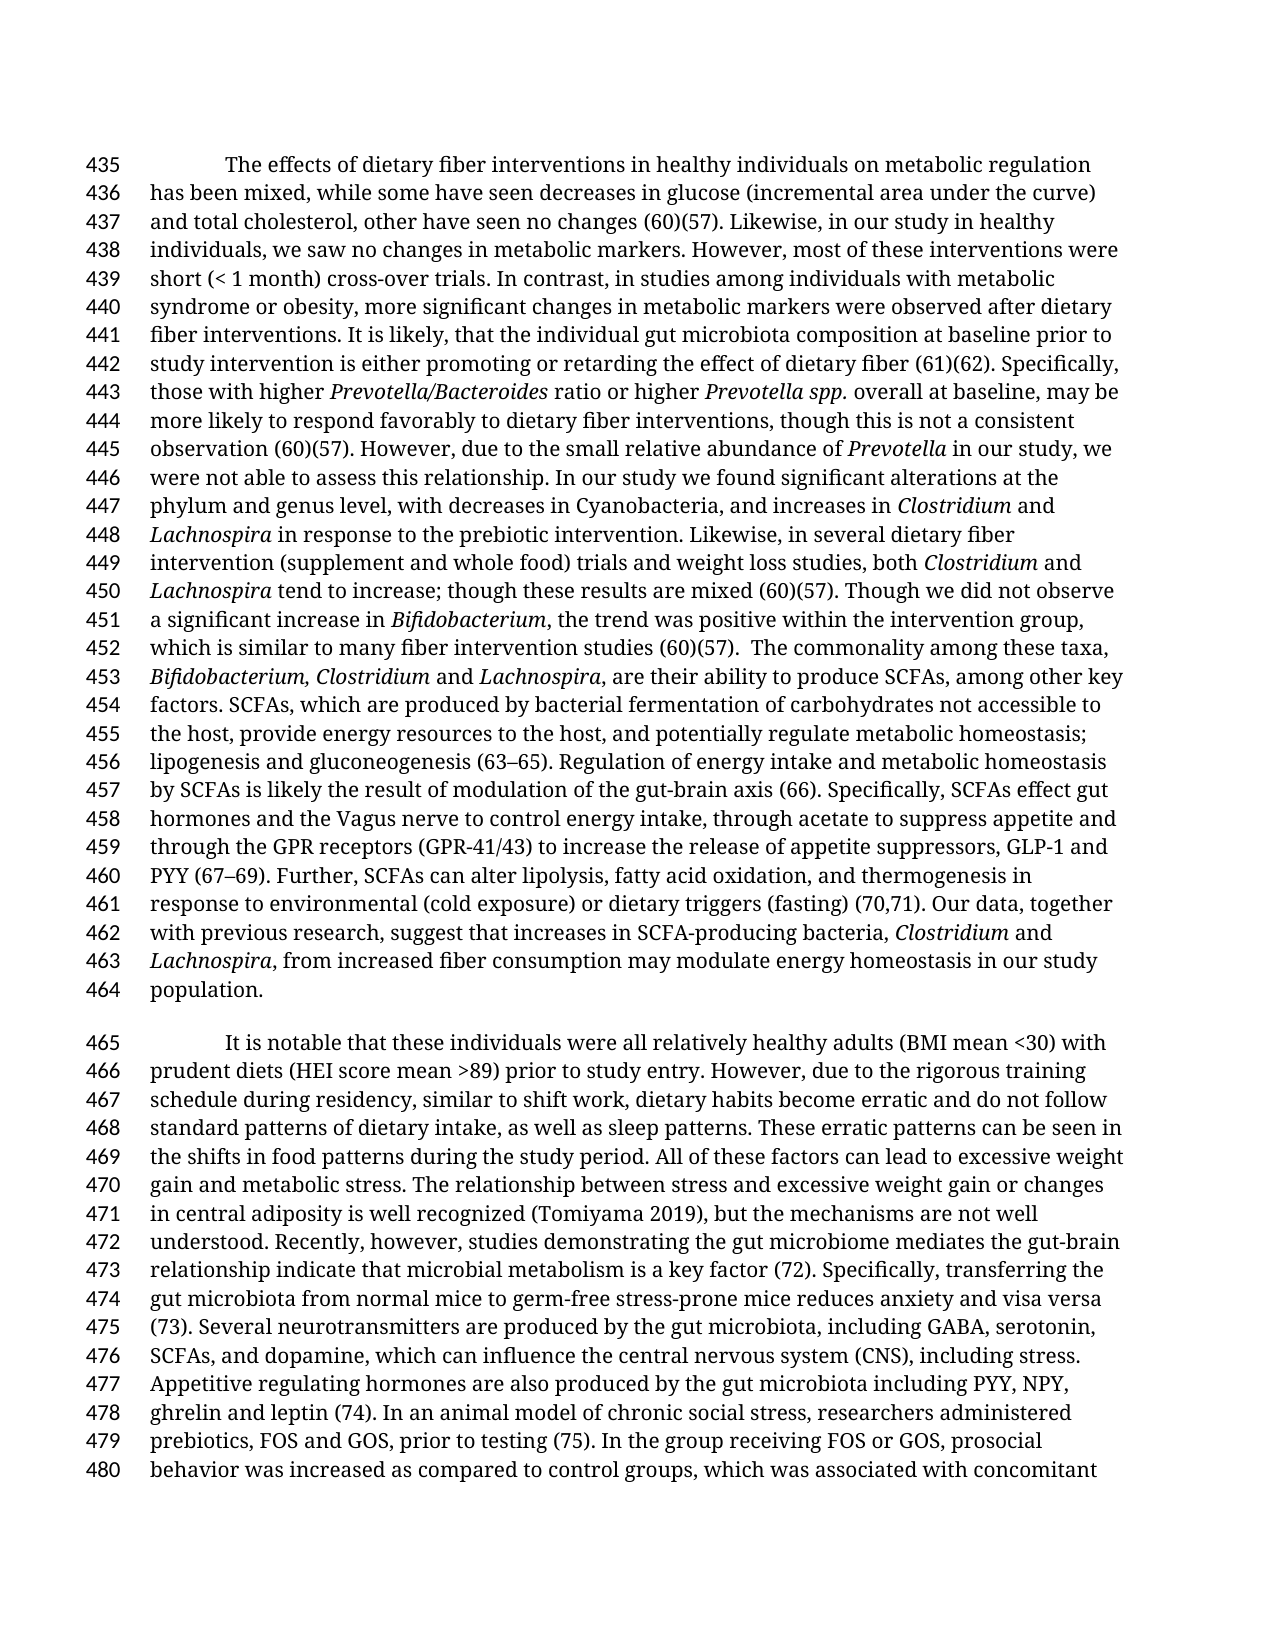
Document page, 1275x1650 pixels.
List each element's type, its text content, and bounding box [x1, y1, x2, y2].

text The effects of dietary fiber interventions in healthy individuals on metabolic regulation has been mixed, while some have seen decreases in glucose (incremental area under the curve) and total cholesterol, other have seen no changes (60)(57). Likewise, in our study in healthy individuals, we saw no changes in metabolic markers. However, most of these interventions were short (< 1 month) cross-over trials. In contrast, in studies among individuals with metabolic syndrome or obesity, more significant changes in metabolic markers were observed after dietary fiber interventions. It is likely, that the individual gut microbiota composition at baseline prior to study intervention is either promoting or retarding the effect of dietary fiber (61)(62). Specifically, those with higher Prevotella/Bacteroides ratio or higher Prevotella spp. overall at baseline, may be more likely to respond favorably to dietary fiber interventions, though this is not a consistent observation (60)(57). However, due to the small relative abundance of Prevotella in our study, we were not able to assess this relationship. In our study we found significant alterations at the phylum and genus level, with decreases in Cyanobacteria, and increases in Clostridium and Lachnospira in response to the prebiotic intervention. Likewise, in several dietary fiber intervention (supplement and whole food) trials and weight loss studies, both Clostridium and Lachnospira tend to increase; though these results are mixed (60)(57). Though we did not observe a significant increase in Bifidobacterium, the trend was positive within the intervention group, which is similar to many fiber intervention studies (60)(57). The commonality among these taxa, Bifidobacterium, Clostridium and Lachnospira, are their ability to produce SCFAs, among other key factors. SCFAs, which are produced by bacterial fermentation of carbohydrates not accessible to the host, provide energy resources to the host, and potentially regulate metabolic homeostasis; lipogenesis and gluconeogenesis (63–65). Regulation of energy intake and metabolic homeostasis by SCFAs is likely the result of modulation of the gut-brain axis (66). Specifically, SCFAs effect gut hormones and the Vagus nerve to control energy intake, through acetate to suppress appetite and through the GPR receptors (GPR-41/43) to increase the release of appetite suppressors, GLP-1 and PYY (67–69). Further, SCFAs can alter lipolysis, fatty acid oxidation, and thermogenesis in response to environmental (cold exposure) or dietary triggers (fasting) (70,71). Our data, together with previous research, suggest that increases in SCFA-producing bacteria, Clostridium and Lachnospira, from increased fiber consumption may modulate energy homeostasis in our study population. [150, 150, 1125, 1003]
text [150, 1028, 1125, 1483]
